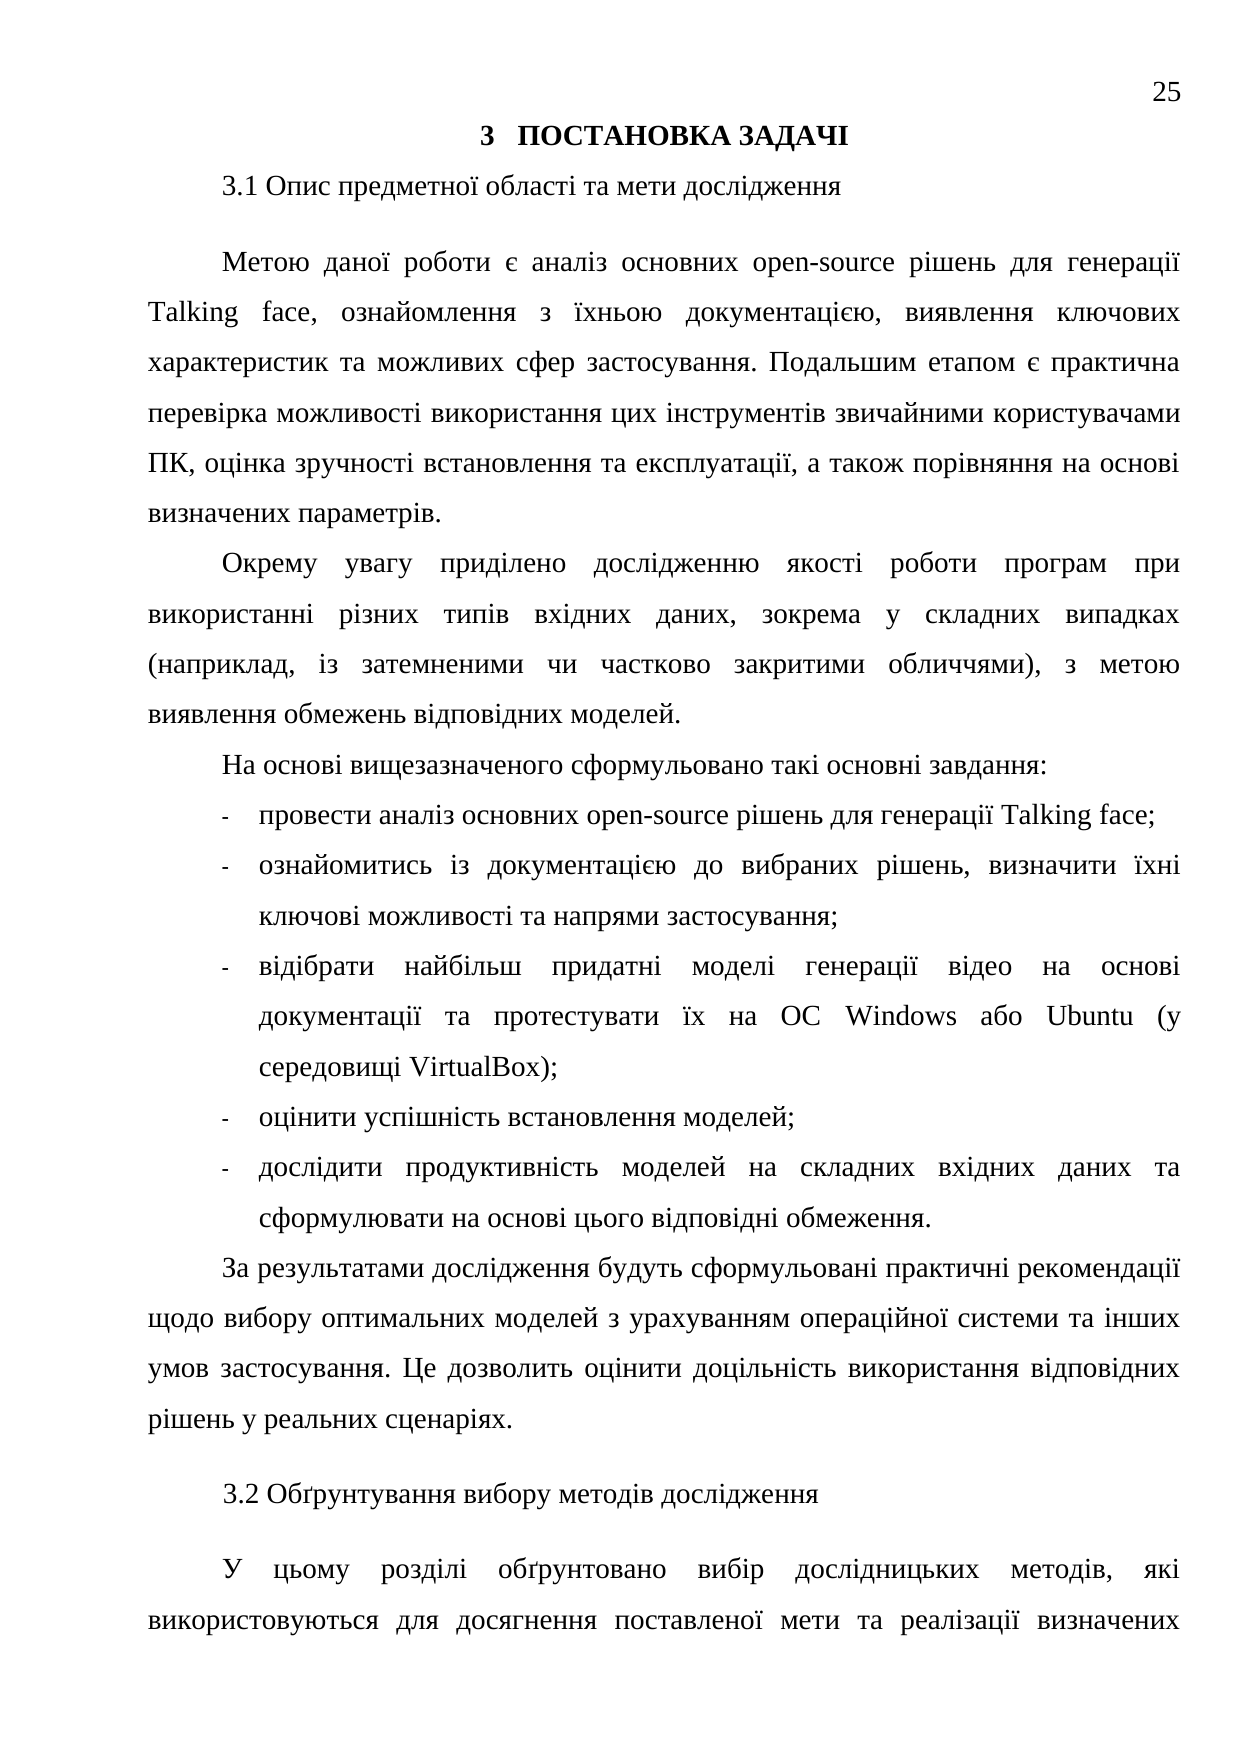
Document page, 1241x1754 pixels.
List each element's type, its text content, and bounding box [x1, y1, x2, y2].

subtitle 3.1 Опис предметної області та мети дослідження [148, 168, 1181, 202]
text За результатами дослідження будуть сформульовані практичні рекомендації щодо вибору оптимальних моделей з урахуванням операційної системи та інших умов застосування. Це дозволить оцінити доцільність використання відповідних рішень у реальних сценаріях. [148, 1250, 1181, 1434]
subtitle ПОСТАНОВКА ЗАДАЧІ [148, 118, 1181, 152]
list відібрати найбільш придатні моделі генерації відео на основі документації та протестувати їх на ОС Windows або Ubuntu (у середовищі VirtualBox); [222, 948, 1181, 1082]
list дослідити продуктивність моделей на складних вхідних даних та сформулювати на основі цього відповідні обмеження. [222, 1149, 1181, 1233]
list ознайомитись із документацією до вибраних рішень, визначити їхні ключові можливості та напрями застосування; [222, 847, 1181, 931]
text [148, 1552, 1181, 1635]
list оцінити успішність встановлення моделей; [222, 1099, 1181, 1133]
subtitle 3.2 Обґрунтування вибору методів дослідження [223, 1476, 1181, 1510]
text На основі вищезазначеного сформульовано такі основні завдання: [148, 747, 1181, 780]
text Метою даної роботи є аналіз основних open-source рішень для генерації Talking face, ознайомлення з їхньою документацією, виявлення ключових характеристик та можливих сфер застосування. Подальшим етапом є практична перевірка можливості використання цих інструментів звичайними користувачами ПК, оцінка зручності встановлення та експлуатації, а також порівняння на основі визначених параметрів. [148, 244, 1181, 529]
list провести аналіз основних open-source рішень для генерації Talking face; [222, 797, 1181, 831]
text Окрему увагу приділено дослідженню якості роботи програм при використанні різних типів вхідних даних, зокрема у складних випадках (наприклад, із затемненими чи частково закритими обличчями), з метою виявлення обмежень відповідних моделей. [148, 546, 1181, 730]
